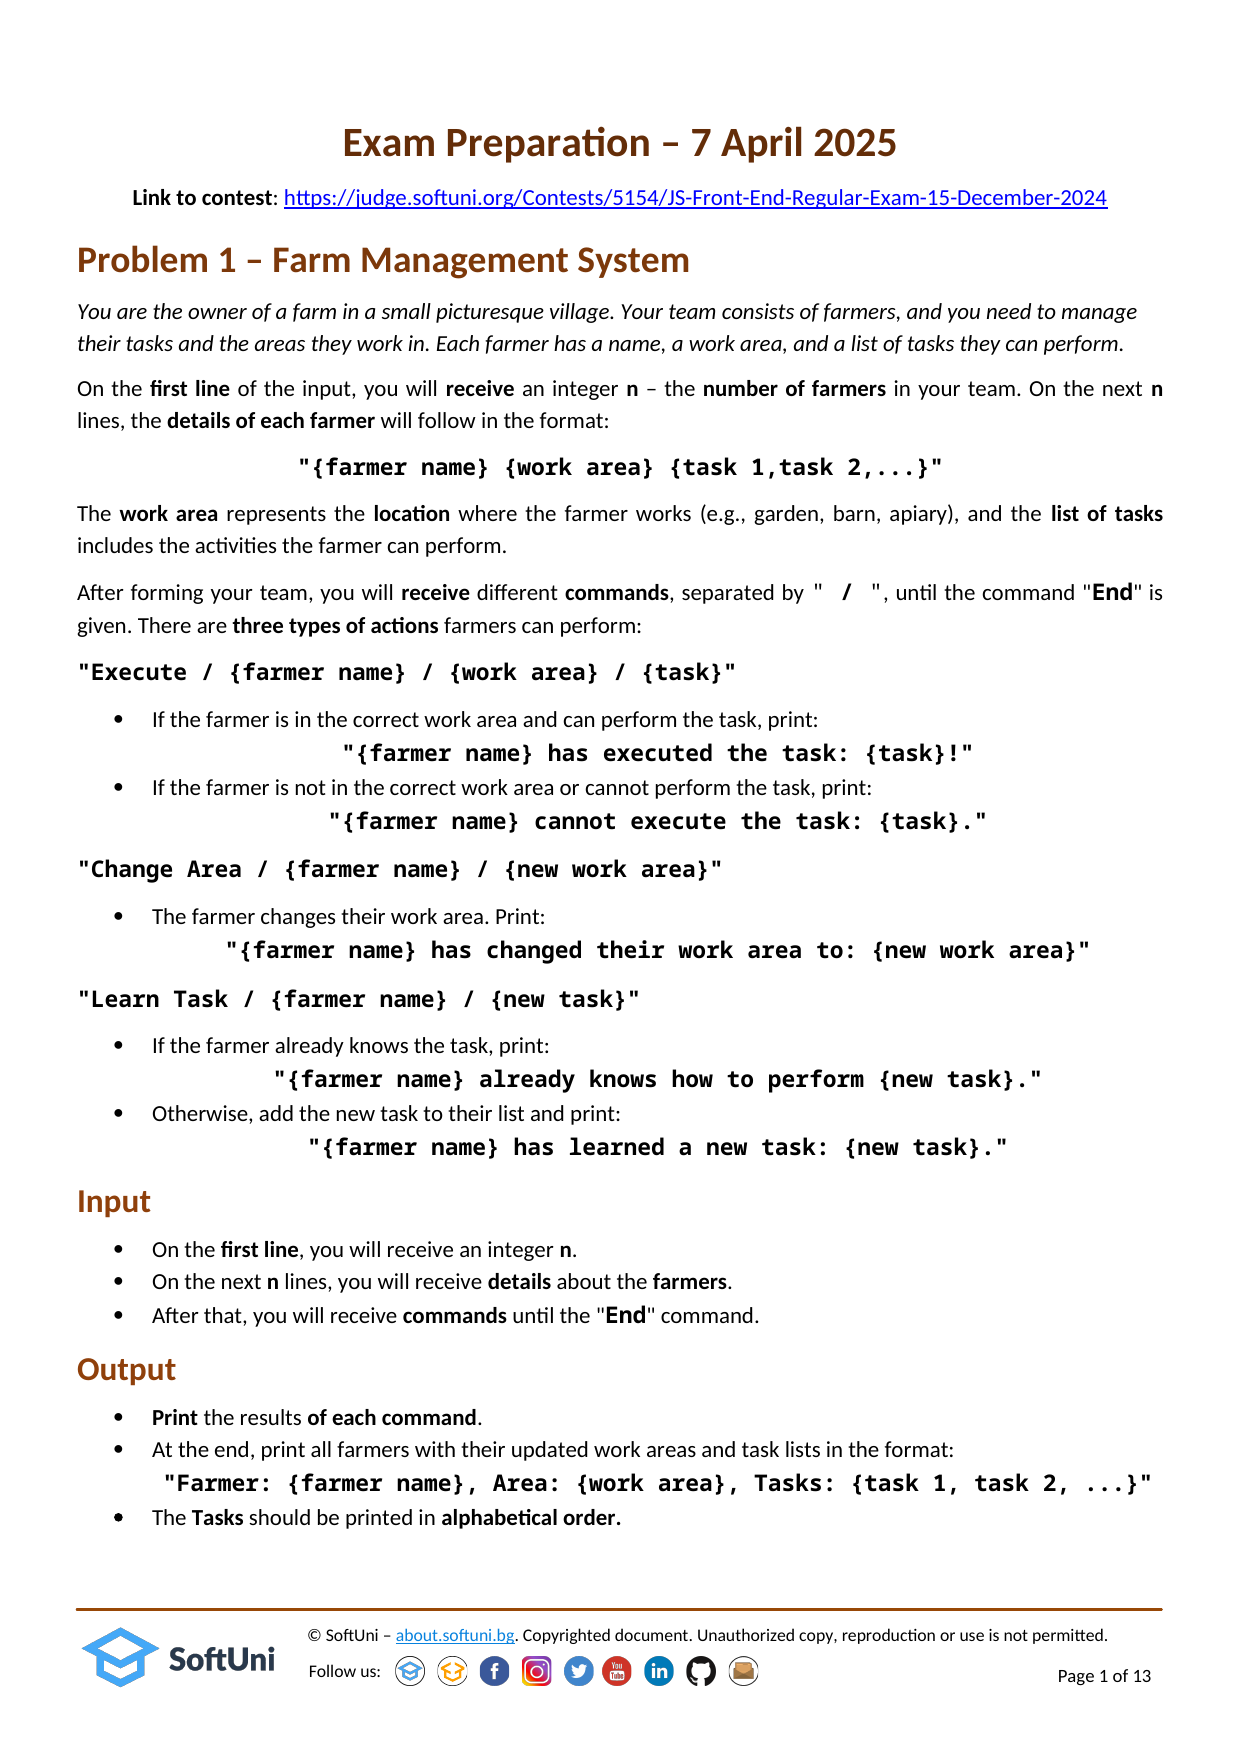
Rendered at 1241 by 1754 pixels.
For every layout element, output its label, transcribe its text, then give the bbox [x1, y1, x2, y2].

list At the end, print all farmers with their updated work areas and task lists in the format: [114, 1435, 1163, 1463]
list The farmer changes their work area. Print: [114, 902, 1163, 930]
list The Tasks should be printed in alphabetical order. [114, 1503, 1163, 1531]
picture [728, 1656, 759, 1686]
text "Execute / {farmer name} / {work area} / {task}" [77, 656, 1163, 687]
list Otherwise, add the new task to their list and print: [114, 1099, 1163, 1127]
text "{farmer name} {work area} {task 1,task 2,...}" [77, 451, 1163, 482]
picture [437, 1656, 468, 1686]
subtitle Output [77, 1348, 1163, 1388]
text You are the owner of a farm in a small picturesque village. Your team consists of farmers, and you need to manage their tasks and the areas they work in. Each farmer has a name, a work area, and a list of tasks they can perform. [77, 297, 1163, 357]
picture [75, 1621, 281, 1693]
text "Change Area / {farmer name} / {new work area}" [77, 853, 1163, 885]
list "Farmer: {farmer name}, Area: {work area}, Tasks: {task 1, task 2, ...}" [152, 1467, 1163, 1498]
picture [479, 1656, 510, 1686]
list Print the results of each command. [114, 1403, 1163, 1431]
subtitle Problem 1 – Farm Management System [77, 236, 1163, 282]
list "{farmer name} has learned a new task: {new task}." [152, 1131, 1163, 1162]
list "{farmer name} has changed their work area to: {new work area}" [152, 934, 1163, 965]
picture [658, 1668, 667, 1678]
list On the first line, you will receive an integer n. [114, 1235, 1163, 1263]
list "{farmer name} cannot execute the task: {task}." [152, 805, 1163, 836]
picture [602, 1656, 632, 1686]
picture [564, 1656, 594, 1686]
subtitle Exam Preparation – 7 April 2025 [77, 116, 1163, 167]
list If the farmer already knows the task, print: [114, 1031, 1163, 1059]
text Link to contest: https://judge.softuni.org/Contests/5154/JS-Front-End-Regular-Exam-15-December-2024 [77, 183, 1163, 211]
picture [665, 1656, 674, 1665]
picture [644, 1677, 653, 1686]
picture [686, 1656, 716, 1686]
picture [522, 1656, 552, 1686]
picture [644, 1656, 653, 1665]
picture [665, 1677, 674, 1686]
text "Learn Task / {farmer name} / {new task}" [77, 982, 1163, 1014]
list After that, you will receive commands until the "End" command. [114, 1299, 1163, 1330]
list If the farmer is in the correct work area and can perform the task, print: [114, 705, 1163, 733]
list If the farmer is not in the correct work area or cannot perform the task, print: [114, 773, 1163, 801]
text The work area represents the location where the farmer works (e.g., garden, barn, apiary), and the list of tasks includes the activities the farmer can perform. [77, 499, 1163, 559]
list "{farmer name} already knows how to perform {new task}." [152, 1063, 1163, 1094]
text After forming your team, you will receive different commands, separated by " / ", until the command "End" is given. There are three types of actions farmers can perform: [77, 576, 1163, 639]
text On the first line of the input, you will receive an integer n – the number of farmers in your team. On the next n lines, the details of each farmer will follow in the format: [77, 374, 1163, 434]
subtitle Input [77, 1180, 1163, 1220]
list On the next n lines, you will receive details about the farmers. [114, 1267, 1163, 1295]
list "{farmer name} has executed the task: {task}!" [152, 737, 1163, 768]
picture [395, 1656, 425, 1686]
